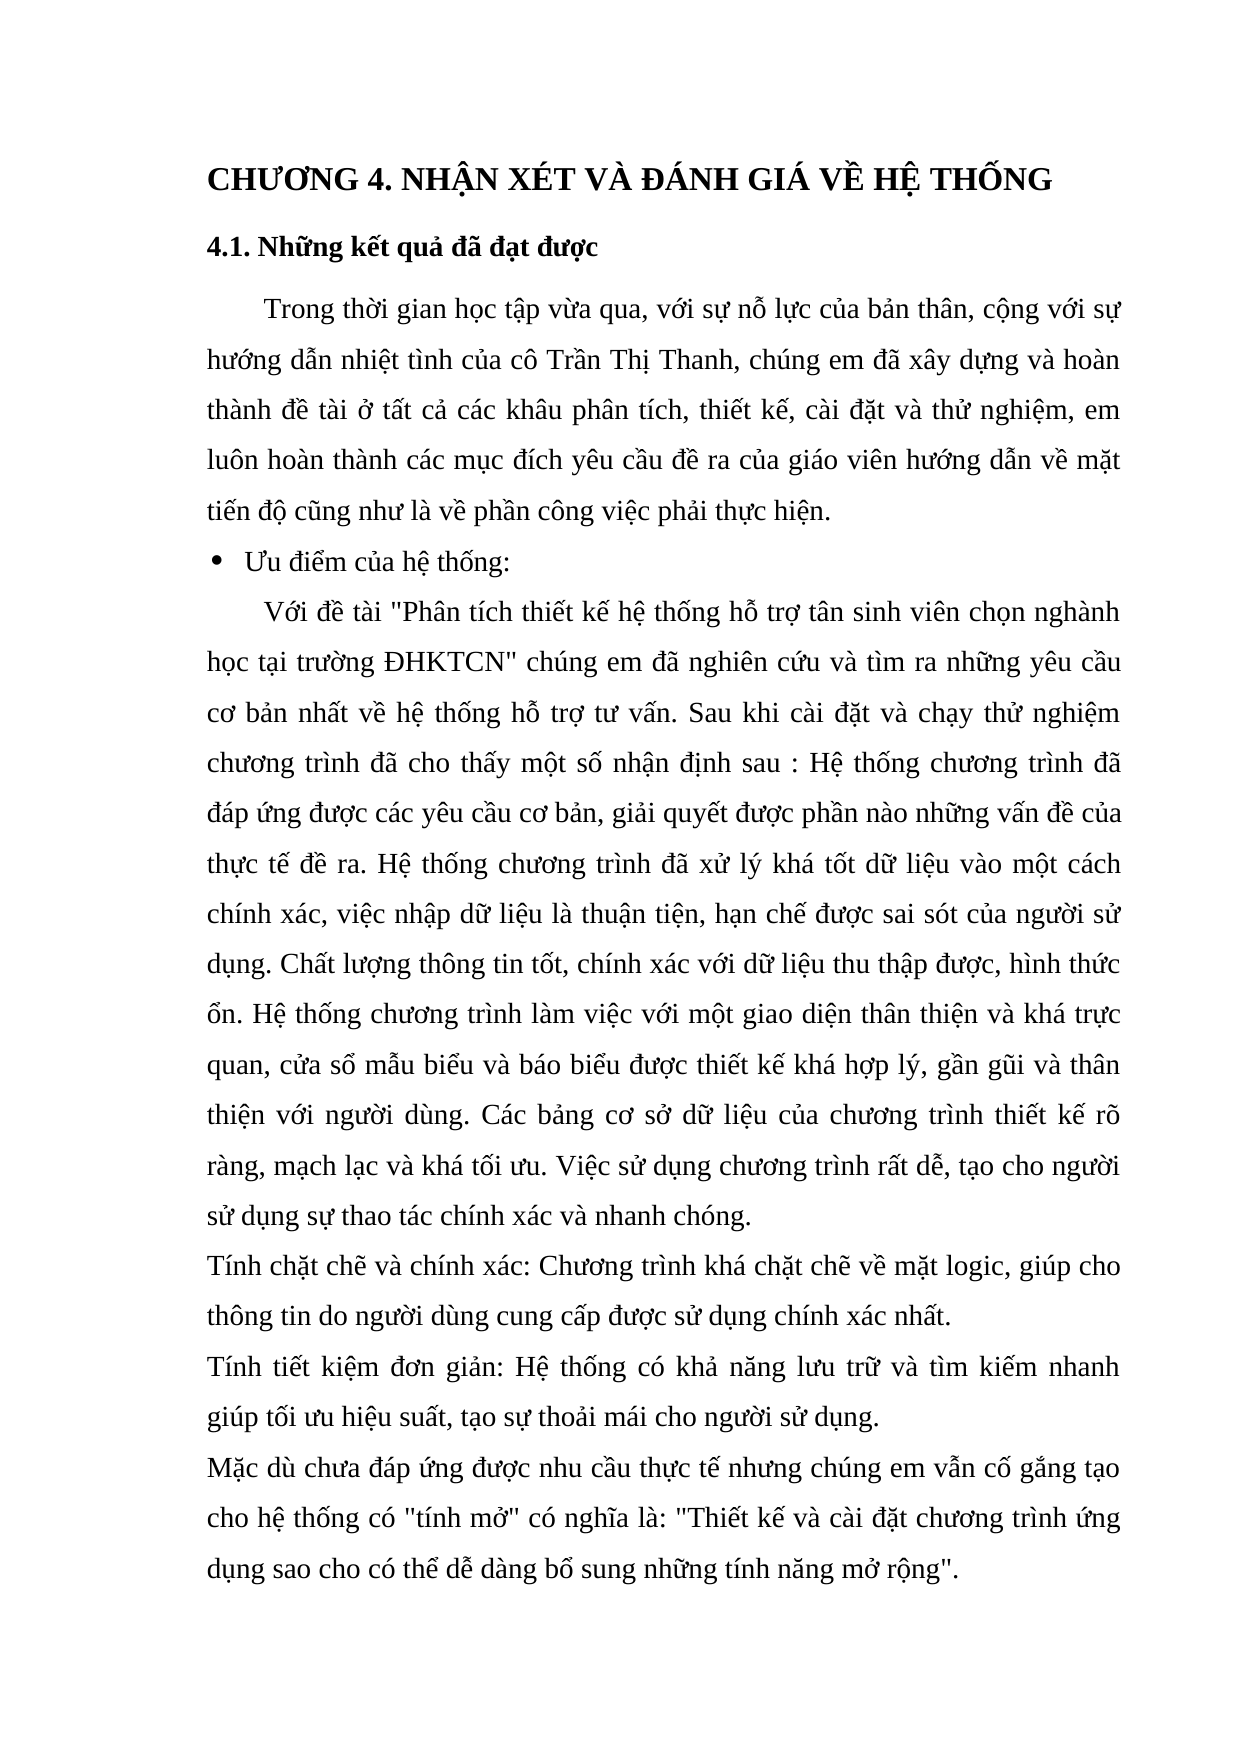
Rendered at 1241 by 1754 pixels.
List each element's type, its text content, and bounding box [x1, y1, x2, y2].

text Tính chặt chẽ và chính xác: Chương trình khá chặt chẽ về mặt logic, giúp cho thông tin do người dùng cung cấp được sử dụng chính xác nhất. [207, 1248, 1122, 1332]
text Trong thời gian học tập vừa qua, với sự nỗ lực của bản thân, cộng với sự hướng dẫn nhiệt tình của cô Trần Thị Thanh, chúng em đã xây dựng và hoàn thành đề tài ở tất cả các khâu phân tích, thiết kế, cài đặt và thử nghiệm, em luôn hoàn thành các mục đích yêu cầu đề ra của giáo viên hướng dẫn về mặt tiến độ cũng như là về phần công việc phải thực hiện. [207, 292, 1122, 526]
text Mặc dù chưa đáp ứng được nhu cầu thực tế nhưng chúng em vẫn cố gắng tạo cho hệ thống có "tính mở" có nghĩa là: "Thiết kế và cài đặt chương trình ứng dụng sao cho có thể dễ dàng bổ sung những tính năng mở rộng". [207, 1450, 1122, 1584]
list Ưu điểm của hệ thống: [207, 543, 1137, 581]
text Với đề tài "Phân tích thiết kế hệ thống hỗ trợ tân sinh viên chọn nghành học tại trường ĐHKTCN" chúng em đã nghiên cứu và tìm ra những yêu cầu cơ bản nhất về hệ thống hỗ trợ tư vấn. Sau khi cài đặt và chạy thử nghiệm chương trình đã cho thấy một số nhận định sau : Hệ thống chương trình đã đáp ứng được các yêu cầu cơ bản, giải quyết được phần nào những vấn đề của thực tế đề ra. Hệ thống chương trình đã xử lý khá tốt dữ liệu vào một cách chính xác, việc nhập dữ liệu là thuận tiện, hạn chế được sai sót của người sử dụng. Chất lượng thông tin tốt, chính xác với dữ liệu thu thập được, hình thức ổn. Hệ thống chương trình làm việc với một giao diện thân thiện và khá trực quan, cửa sổ mẫu biểu và báo biểu được thiết kế khá hợp lý, gần gũi và thân thiện với người dùng. Các bảng cơ sở dữ liệu của chương trình thiết kế rõ ràng, mạch lạc và khá tối ưu. Việc sử dụng chương trình rất dễ, tạo cho người sử dụng sự thao tác chính xác và nhanh chóng. [207, 594, 1122, 1231]
subtitle CHƯƠNG 4. NHẬN XÉT VÀ ĐÁNH GIÁ VỀ HỆ THỐNG [207, 159, 1137, 197]
subtitle Những kết quả đã đạt được [207, 229, 1137, 262]
text Tính tiết kiệm đơn giản: Hệ thống có khả năng lưu trữ và tìm kiếm nhanh giúp tối ưu hiệu suất, tạo sự thoải mái cho người sử dụng. [207, 1349, 1122, 1433]
